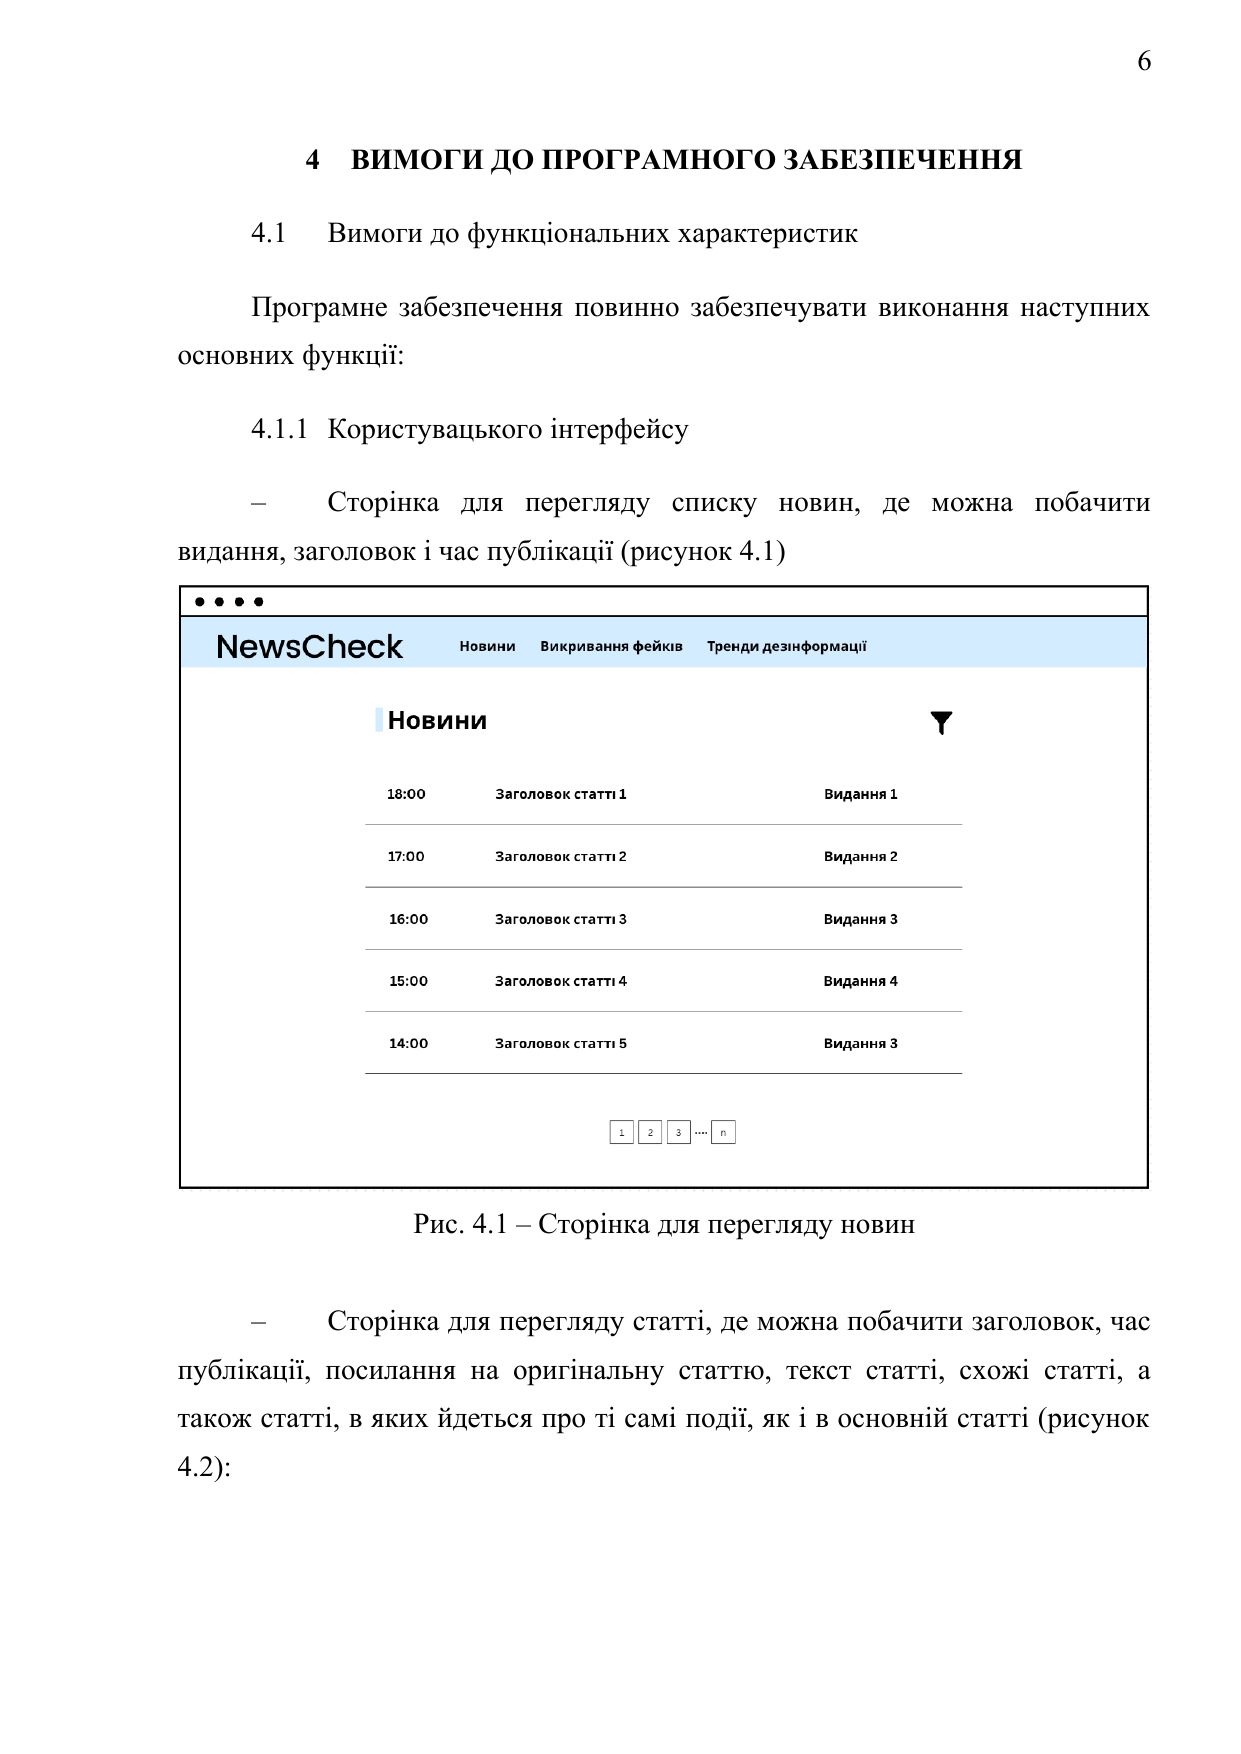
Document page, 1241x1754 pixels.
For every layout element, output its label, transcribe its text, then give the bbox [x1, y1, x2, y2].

text Програмне забезпечення повинно забезпечувати виконання наступних основних функції: [177, 290, 1152, 371]
subtitle ВИМОГИ ДО ПРОГРАМНОГО ЗАБЕЗПЕЧЕННЯ [177, 143, 1152, 176]
subtitle Користувацького інтерфейсу [177, 412, 1152, 444]
picture [177, 582, 1152, 1192]
list Сторінка для перегляду статті, де можна побачити заголовок, час публікації, посилання на оригінальну статтю, текст статті, схожі статті, а також статті, в яких йдеться про ті самі події, як і в основній статті (рисунок 4.2): [177, 1305, 1152, 1482]
text Рис. 4.1 – Сторінка для перегляду новин [177, 1208, 1152, 1240]
subtitle Вимоги до функціональних характеристик [177, 217, 1152, 249]
list Сторінка для перегляду списку новин, де можна побачити видання, заголовок і час публікації (рисунок 4.1) [177, 485, 1152, 566]
